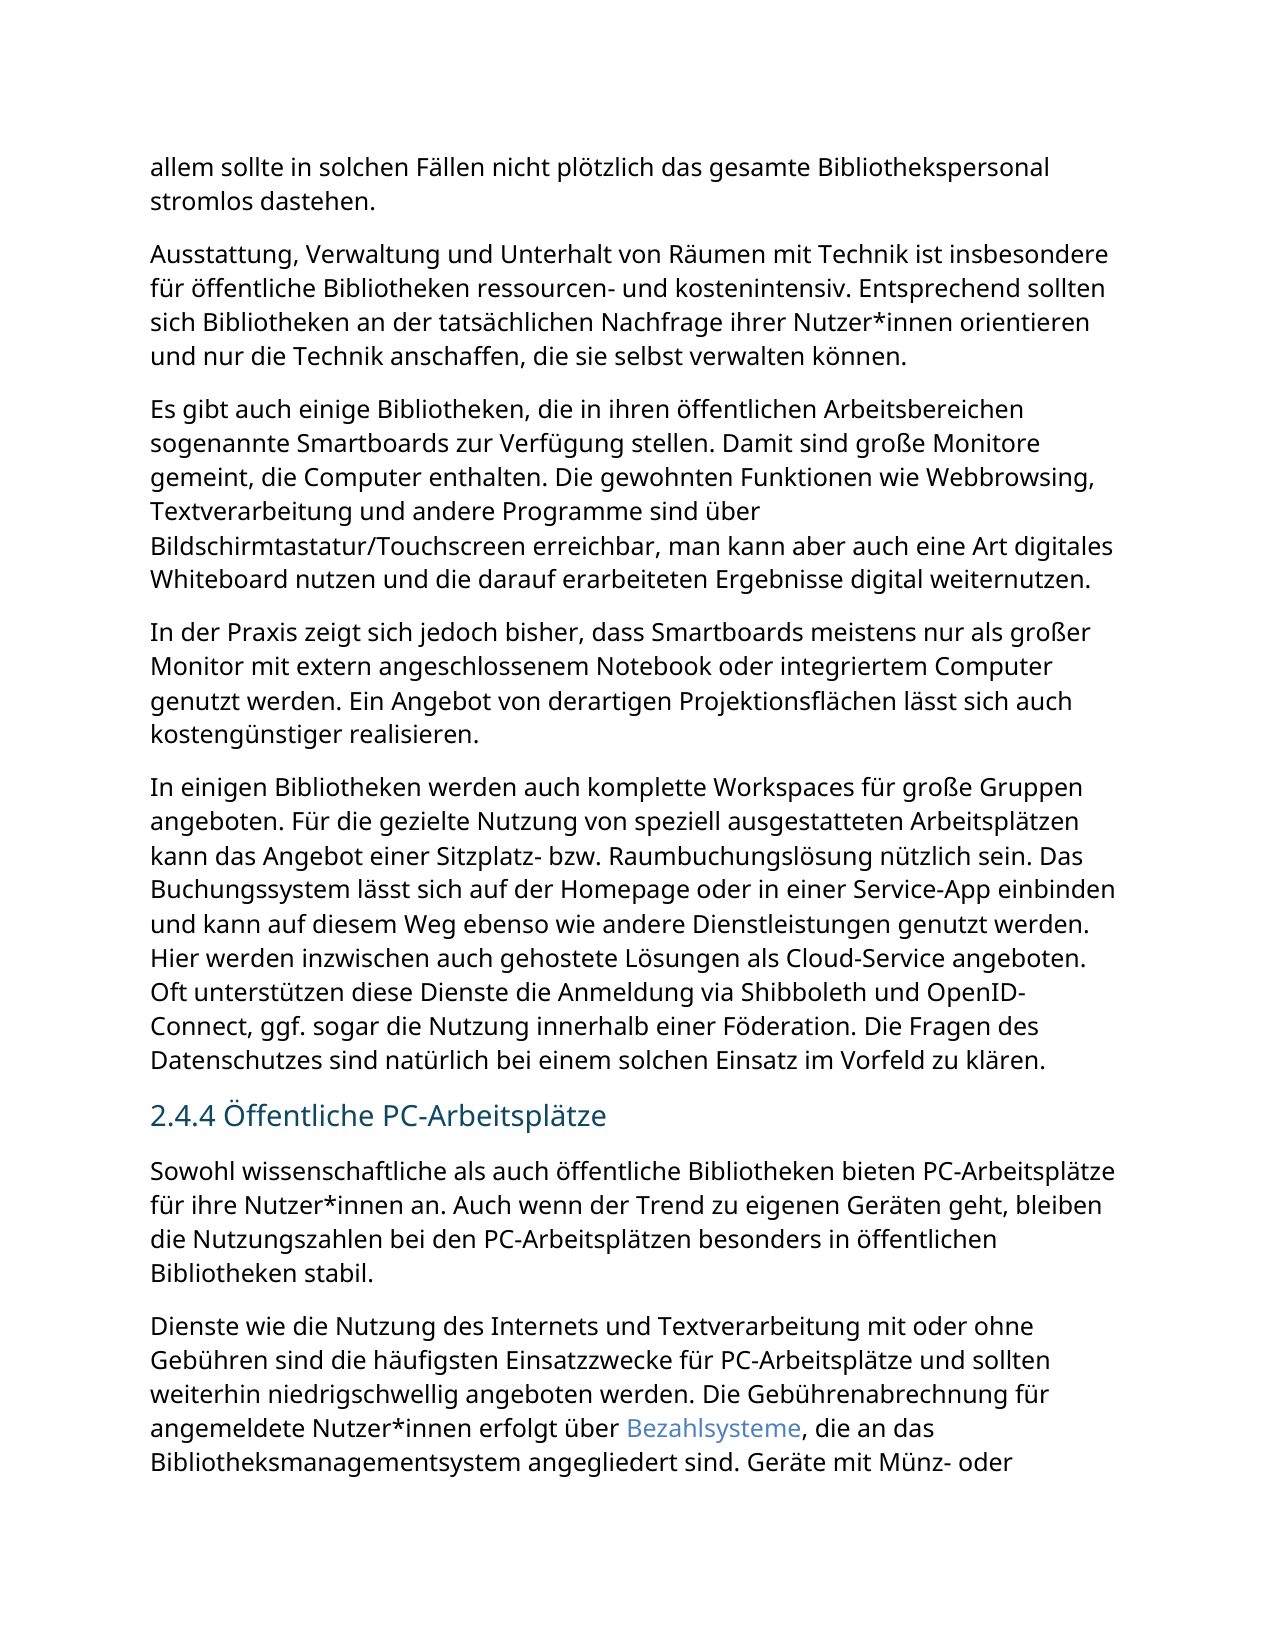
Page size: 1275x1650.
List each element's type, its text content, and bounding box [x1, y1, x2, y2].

text Sowohl wissenschaftliche als auch öffentliche Bibliotheken bieten PC-Arbeitsplätze für ihre Nutzer*innen an. Auch wenn der Trend zu eigenen Geräten geht, bleiben die Nutzungszahlen bei den PC-Arbeitsplätzen besonders in öffentlichen Bibliotheken stabil. [150, 1154, 1125, 1290]
subtitle 2.4.4 Öffentliche PC-Arbeitsplätze [150, 1095, 1125, 1135]
text Es gibt auch einige Bibliotheken, die in ihren öffentlichen Arbeitsbereichen sogenannte Smartboards zur Verfügung stellen. Damit sind große Monitore gemeint, die Computer enthalten. Die gewohnten Funktionen wie Webbrowsing, Textverarbeitung und andere Programme sind über Bildschirmtastatur/Touchscreen erreichbar, man kann aber auch eine Art digitales Whiteboard nutzen und die darauf erarbeiteten Ergebnisse digital weiternutzen. [150, 392, 1125, 596]
text Ausstattung, Verwaltung und Unterhalt von Räumen mit Technik ist insbesondere für öffentliche Bibliotheken ressourcen- und kostenintensiv. Entsprechend sollten sich Bibliotheken an der tatsächlichen Nachfrage ihrer Nutzer*innen orientieren und nur die Technik anschaffen, die sie selbst verwalten können. [150, 237, 1125, 373]
text In einigen Bibliotheken werden auch komplette Workspaces für große Gruppen angeboten. Für die gezielte Nutzung von speziell ausgestatteten Arbeitsplätzen kann das Angebot einer Sitzplatz- bzw. Raumbuchungslösung nützlich sein. Das Buchungssystem lässt sich auf der Homepage oder in einer Service-App einbinden und kann auf diesem Weg ebenso wie andere Dienstleistungen genutzt werden. Hier werden inzwischen auch gehostete Lösungen als Cloud-Service angeboten. Oft unterstützen diese Dienste die Anmeldung via Shibboleth und OpenID-Connect, ggf. sogar die Nutzung innerhalb einer Föderation. Die Fragen des Datenschutzes sind natürlich bei einem solchen Einsatz im Vorfeld zu klären. [150, 770, 1125, 1077]
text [150, 1309, 1125, 1479]
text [150, 150, 1125, 218]
text In der Praxis zeigt sich jedoch bisher, dass Smartboards meistens nur als großer Monitor mit extern angeschlossenem Notebook oder integriertem Computer genutzt werden. Ein Angebot von derartigen Projektionsflächen lässt sich auch kostengünstiger realisieren. [150, 615, 1125, 751]
